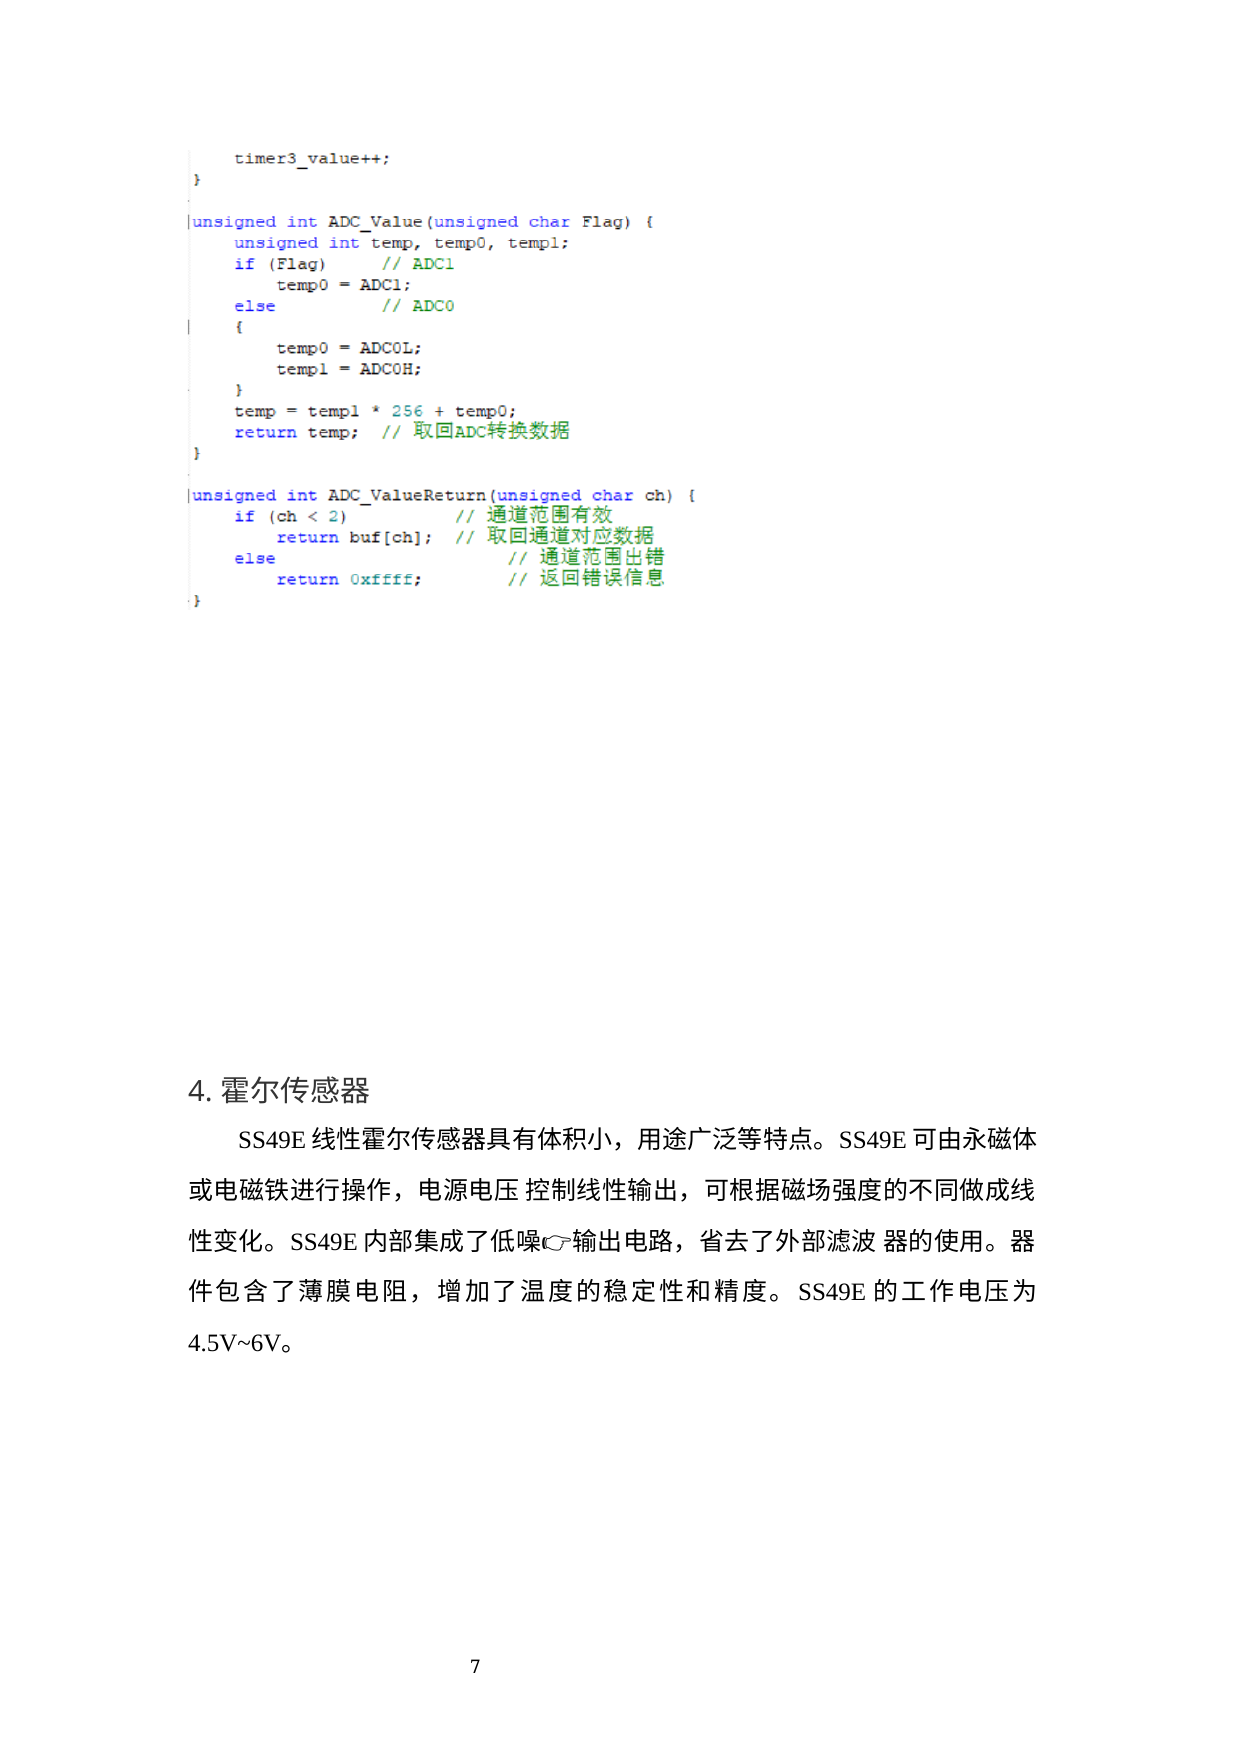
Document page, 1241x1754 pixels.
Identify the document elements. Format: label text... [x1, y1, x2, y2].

list 霍尔传感器 [188, 1071, 1031, 1109]
text SS49E线性霍尔传感器具有体积⼩，⽤途⼴泛等特点。SS49E可由永磁体或电磁铁进⾏操作，电源电压 控制线性输出，可根据磁场强度的不同做成线性变化。SS49E内部集成了低噪👉输出电路，省去了外部滤波 器的使⽤。器件包含了薄膜电阻，增加了温度的稳定性和精度。SS49E的⼯作电压为4.5V~6V。 [188, 1120, 1037, 1359]
picture [187, 150, 1052, 610]
